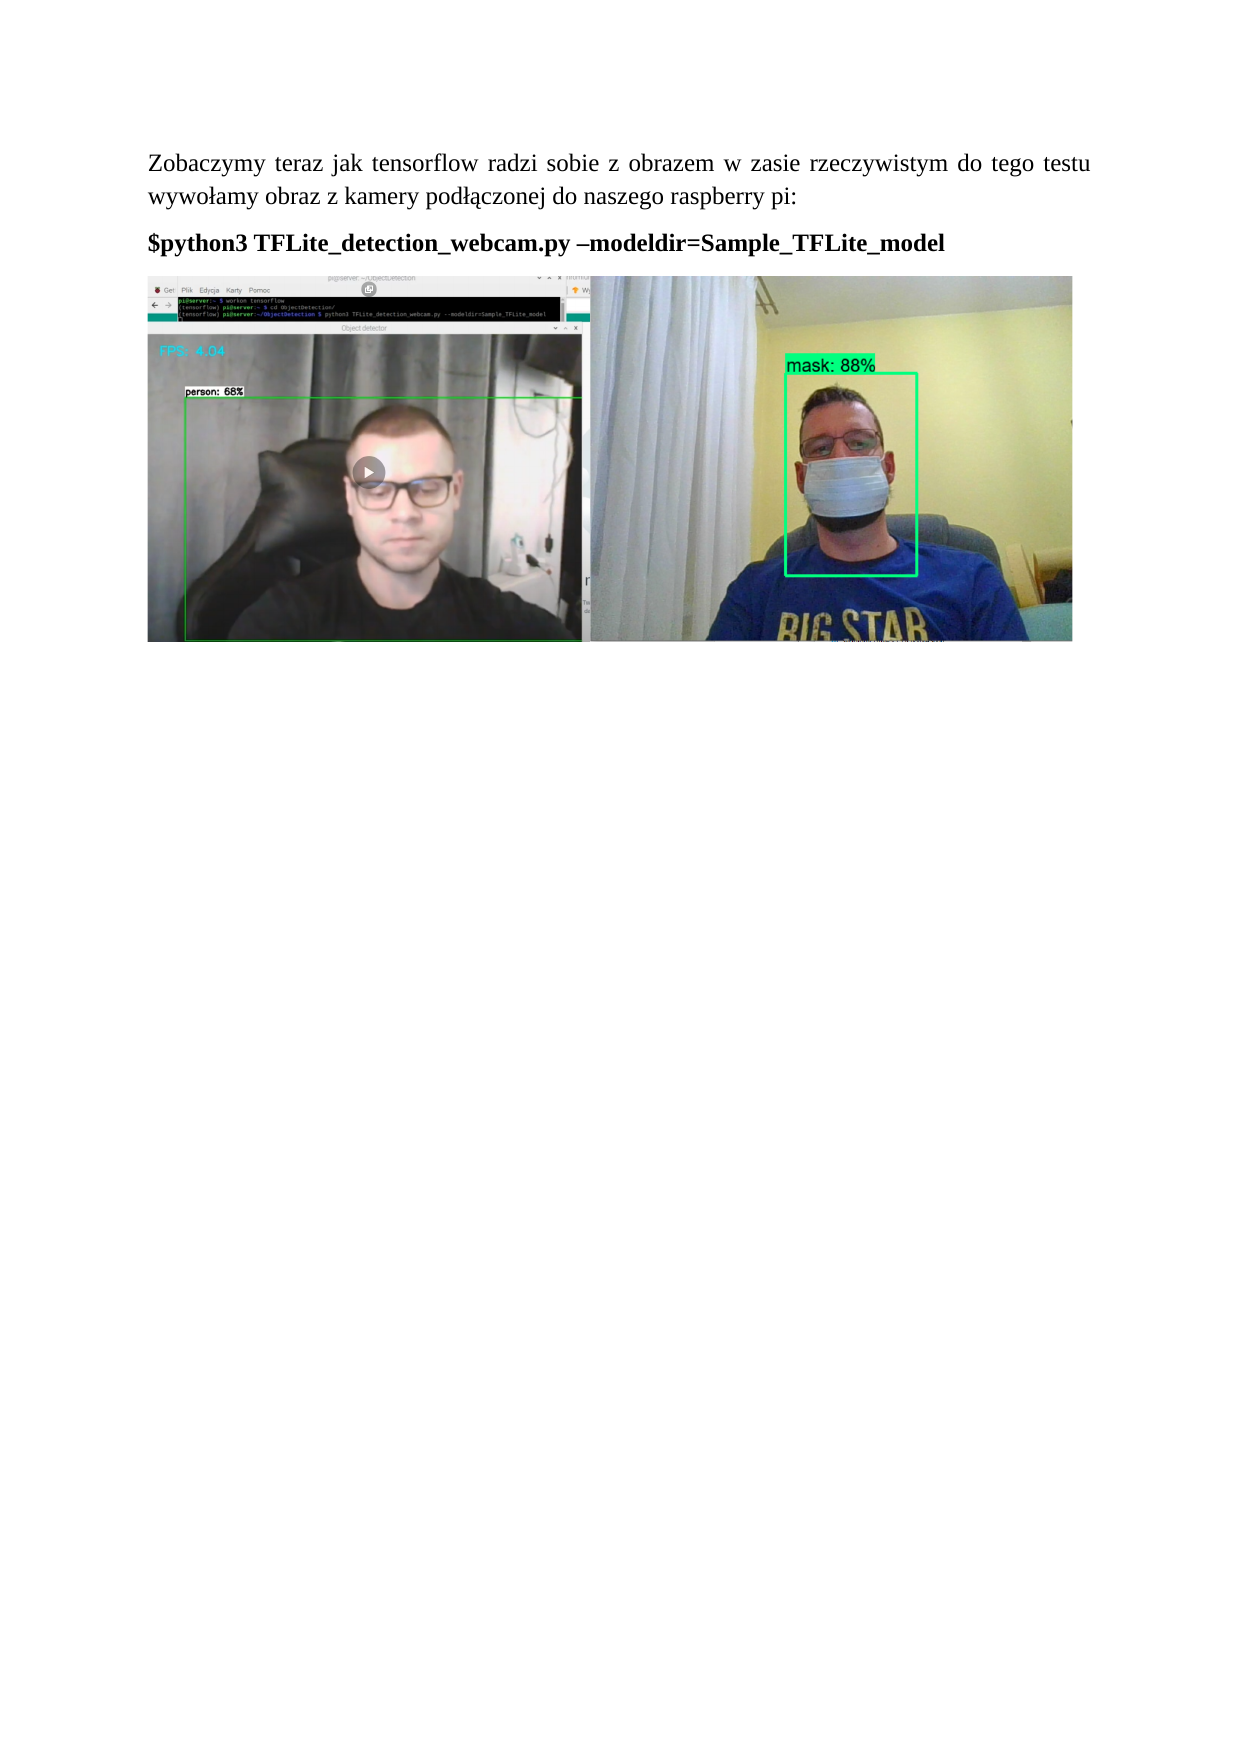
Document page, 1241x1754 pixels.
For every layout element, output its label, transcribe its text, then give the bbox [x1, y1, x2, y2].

picture [147, 276, 1073, 642]
text Zobaczymy teraz jak tensorflow radzi sobie z obrazem w zasie rzeczywistym do tego testu wywołamy obraz z kamery podłączonej do naszego raspberry pi: [148, 148, 1092, 209]
text $python3 TFLite_detection_webcam.py –modeldir=Sample_TFLite_model [148, 228, 1092, 257]
